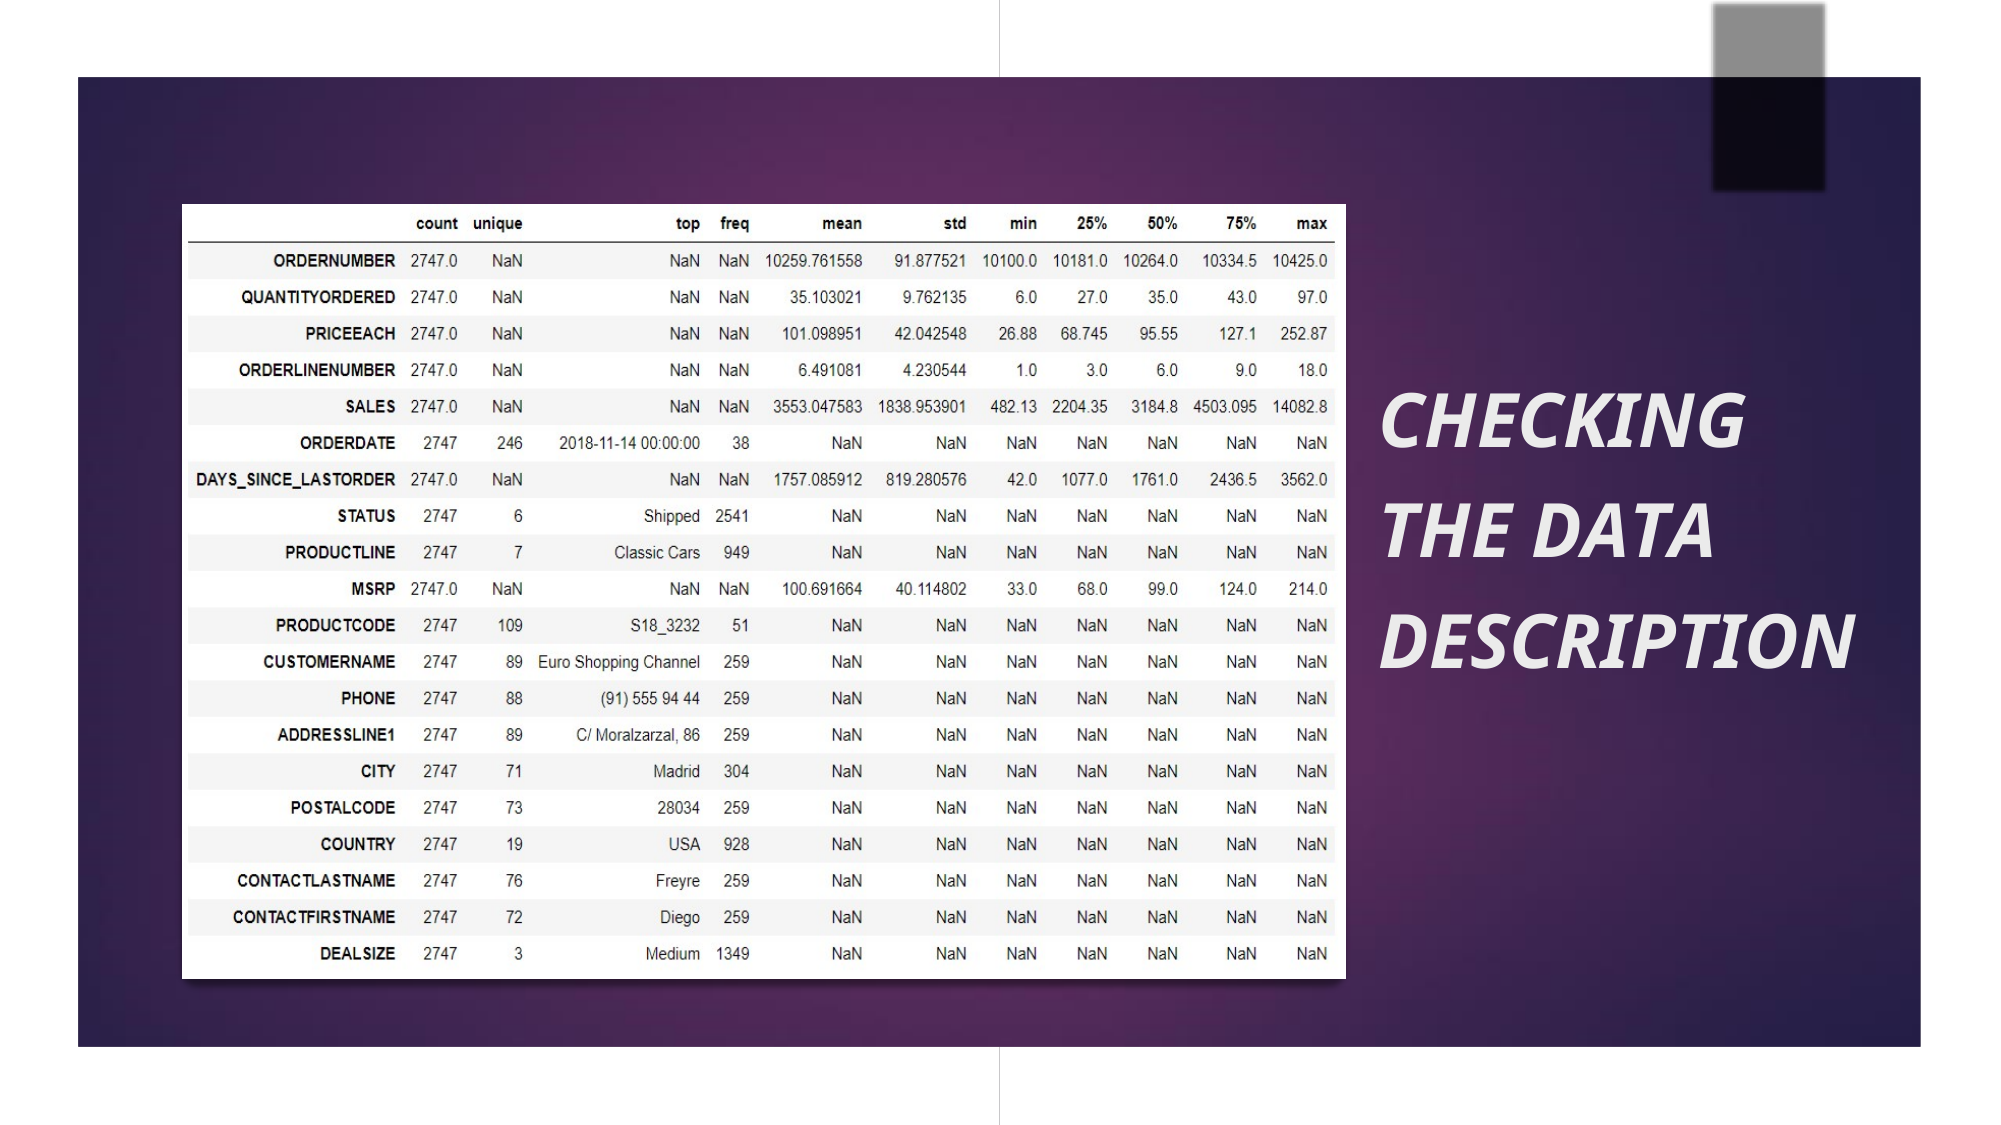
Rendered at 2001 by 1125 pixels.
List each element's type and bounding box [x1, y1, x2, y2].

picture [79, 0, 1920, 1046]
